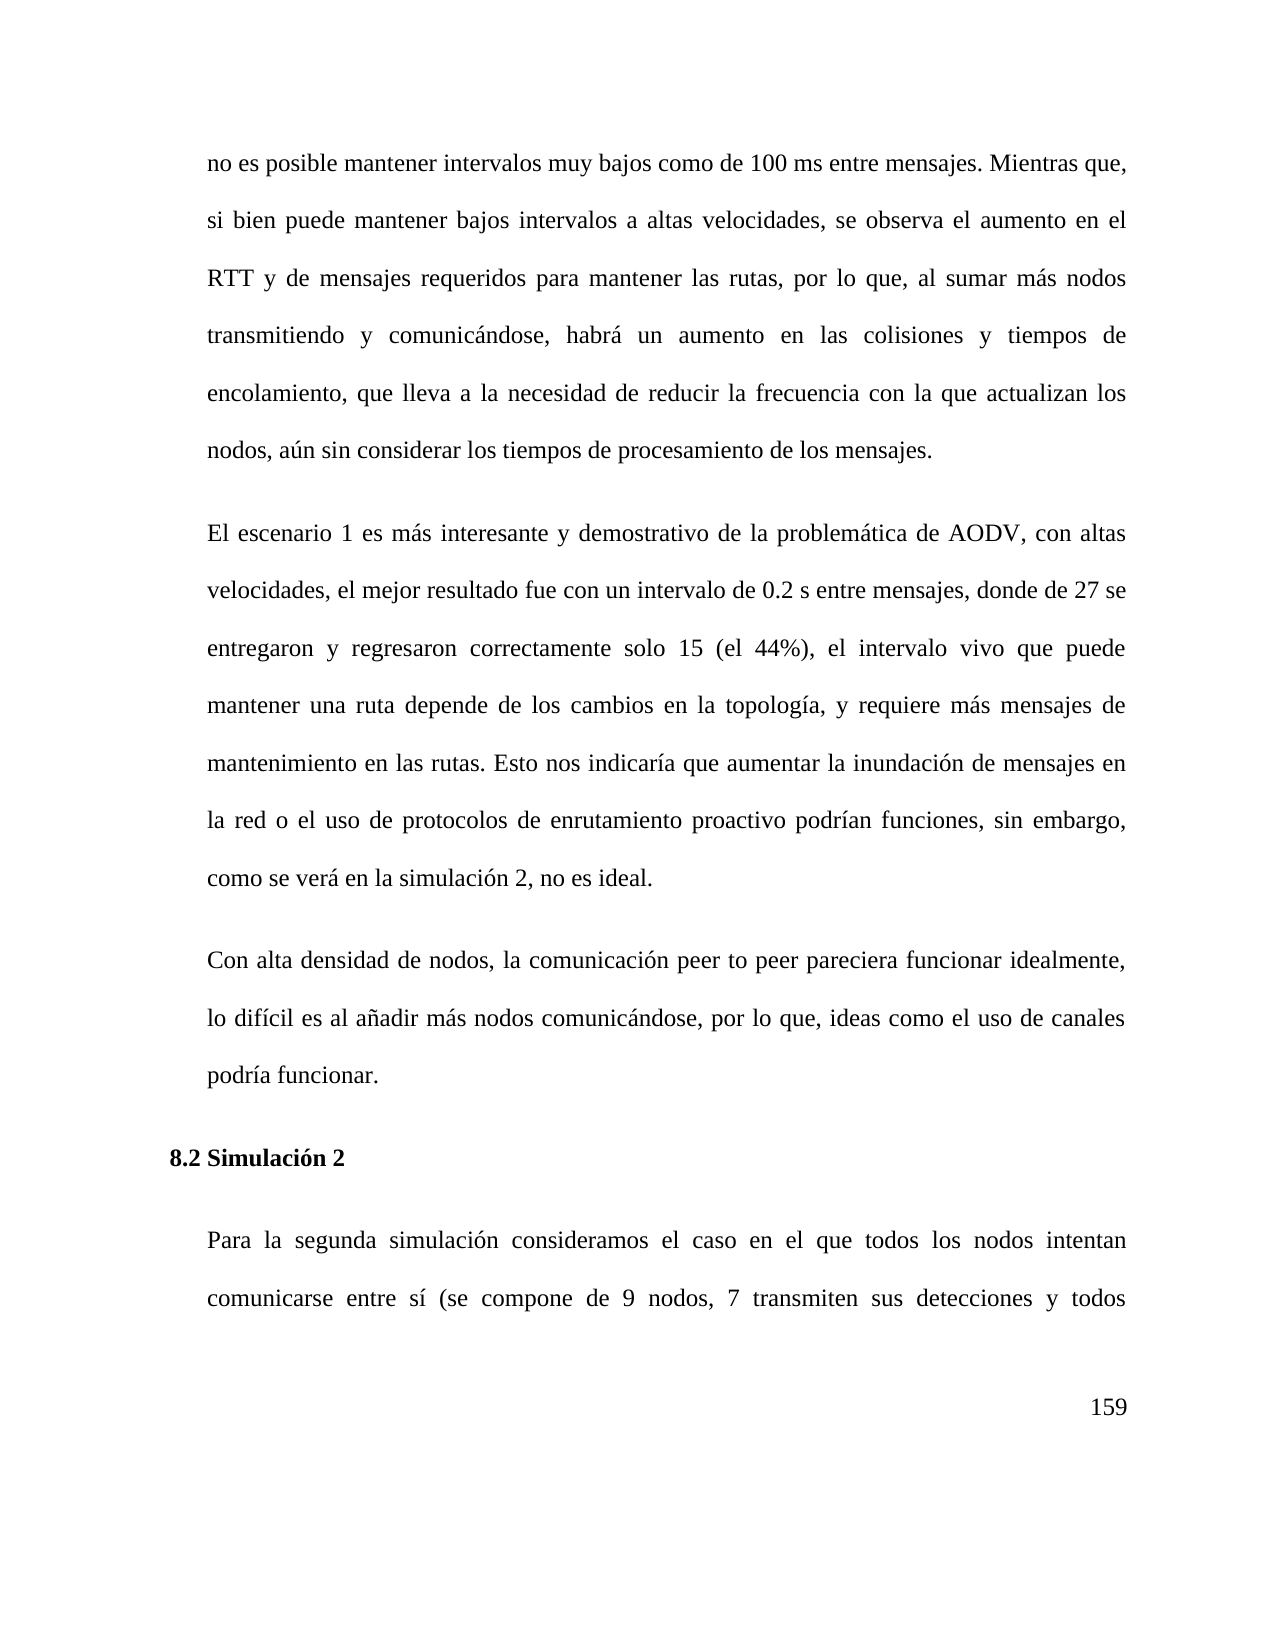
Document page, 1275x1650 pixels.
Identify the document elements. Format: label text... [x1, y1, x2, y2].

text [207, 1225, 1127, 1311]
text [207, 148, 1127, 464]
subtitle Simulación 2 [169, 1143, 1127, 1171]
text El escenario 1 es más interesante y demostrativo de la problemática de AODV, con altas velocidades, el mejor resultado fue con un intervalo de 0.2 s entre mensajes, donde de 27 se entregaron y regresaron correctamente solo 15 (el 44%), el intervalo vivo que puede mantener una ruta depende de los cambios en la topología, y requiere más mensajes de mantenimiento en las rutas. Esto nos indicaría que aumentar la inundación de mensajes en la red o el uso de protocolos de enrutamiento proactivo podrían funciones, sin embargo, como se verá en la simulación 2, no es ideal. [207, 518, 1127, 891]
text Con alta densidad de nodos, la comunicación peer to peer pareciera funcionar idealmente, lo difícil es al añadir más nodos comunicándose, por lo que, ideas como el uso de canales podría funcionar. [207, 945, 1127, 1089]
